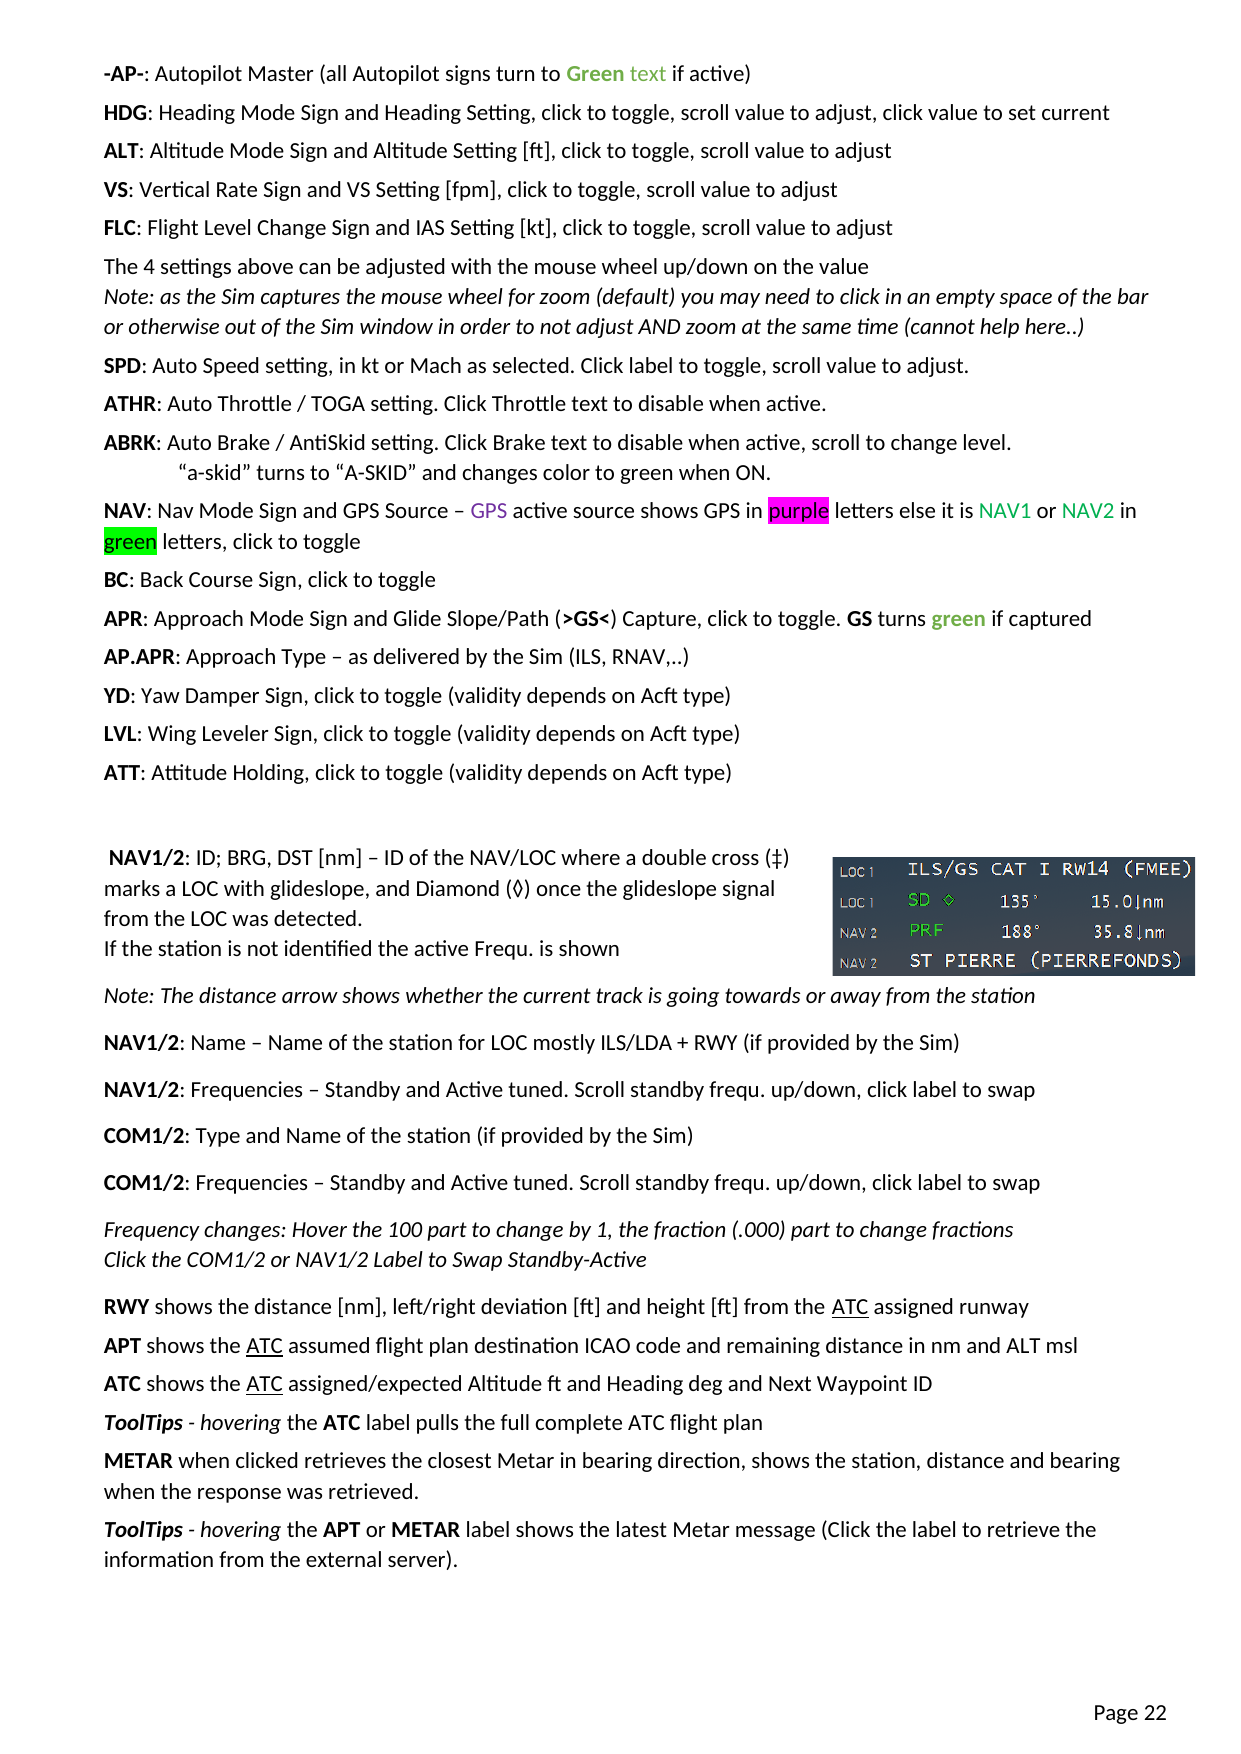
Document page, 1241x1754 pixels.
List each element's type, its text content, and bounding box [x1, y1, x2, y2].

text COM1/2: Frequencies – Standby and Active tuned. Scroll standby frequ. up/down, click label to swap [103, 1168, 1167, 1196]
text COM1/2: Type and Name of the station (if provided by the Sim) [103, 1122, 1167, 1149]
text VS: Vertical Rate Sign and VS Setting [fpm], click to toggle, scroll value to adjust [103, 175, 1167, 203]
text YD: Yaw Damper Sign, click to toggle (validity depends on Acft type) [103, 681, 1167, 709]
text NAV1/2: Name – Name of the station for LOC mostly ILS/LDA + RWY (if provided by the Sim) [103, 1028, 1167, 1056]
text ABRK: Auto Brake / AntiSkid setting. Click Brake text to disable when active, scroll to change level. “a-skid” turns to “A-SKID” and changes color to green when ON. [103, 428, 1167, 486]
text ALT: Altitude Mode Sign and Altitude Setting [ft], click to toggle, scroll value to adjust [103, 136, 1167, 164]
text ATHR: Auto Throttle / TOGA setting. Click Throttle text to disable when active. [103, 389, 1167, 417]
text APT shows the ATC assumed flight plan destination ICAO code and remaining distance in nm and ALT msl [103, 1331, 1167, 1359]
text HDG: Heading Mode Sign and Heading Setting, click to toggle, scroll value to adjust, click value to set current [103, 98, 1167, 126]
text ToolTips - hovering the APT or METAR label shows the latest Metar message (Click the label to retrieve the information from the external server). [103, 1515, 1167, 1573]
text Note: The distance arrow shows whether the current track is going towards or away from the station [103, 981, 1167, 1009]
text Frequency changes: Hover the 100 part to change by 1, the fraction (.000) part to change fractions Click the COM1/2 or NAV1/2 Label to Swap Standby-Active [103, 1215, 1167, 1273]
picture [832, 857, 1196, 976]
text -AP-: Autopilot Master (all Autopilot signs turn to Green text if active) [103, 59, 1167, 87]
text ToolTips - hovering the ATC label pulls the full complete ATC flight plan [103, 1408, 1167, 1436]
text SPD: Auto Speed setting, in kt or Mach as selected. Click label to toggle, scroll value to adjust. [103, 351, 1167, 379]
text AP.APR: Approach Type – as delivered by the Sim (ILS, RNAV,..) [103, 642, 1167, 670]
text METAR when clicked retrieves the closest Metar in bearing direction, shows the station, distance and bearing when the response was retrieved. [103, 1447, 1167, 1505]
text LVL: Wing Leveler Sign, click to toggle (validity depends on Acft type) [103, 719, 1167, 747]
text RWY shows the distance [nm], left/right deviation [ft] and height [ft] from the ATC assigned runway [103, 1292, 1167, 1320]
text ATC shows the ATC assigned/expected Altitude ft and Heading deg and Next Waypoint ID [103, 1369, 1167, 1397]
text NAV: Nav Mode Sign and GPS Source – GPS active source shows GPS in purple letters else it is NAV1 or NAV2 in green letters, click to toggle [103, 497, 1167, 555]
text NAV1/2: Frequencies – Standby and Active tuned. Scroll standby frequ. up/down, click label to swap [103, 1075, 1167, 1103]
text ATT: Attitude Holding, click to toggle (validity depends on Acft type) [103, 758, 1167, 786]
text The 4 settings above can be adjusted with the mouse wheel up/down on the value Note: as the Sim captures the mouse wheel for zoom (default) you may need to click in an empty space of the bar or otherwise out of the Sim window in order to not adjust AND zoom at the same time (cannot help here..) [103, 252, 1167, 340]
text FLC: Flight Level Change Sign and IAS Setting [kt], click to toggle, scroll value to adjust [103, 213, 1167, 241]
text BC: Back Course Sign, click to toggle [103, 565, 1167, 593]
text APR: Approach Mode Sign and Glide Slope/Path (>GS<) Capture, click to toggle. GS turns green if captured [103, 604, 1167, 632]
